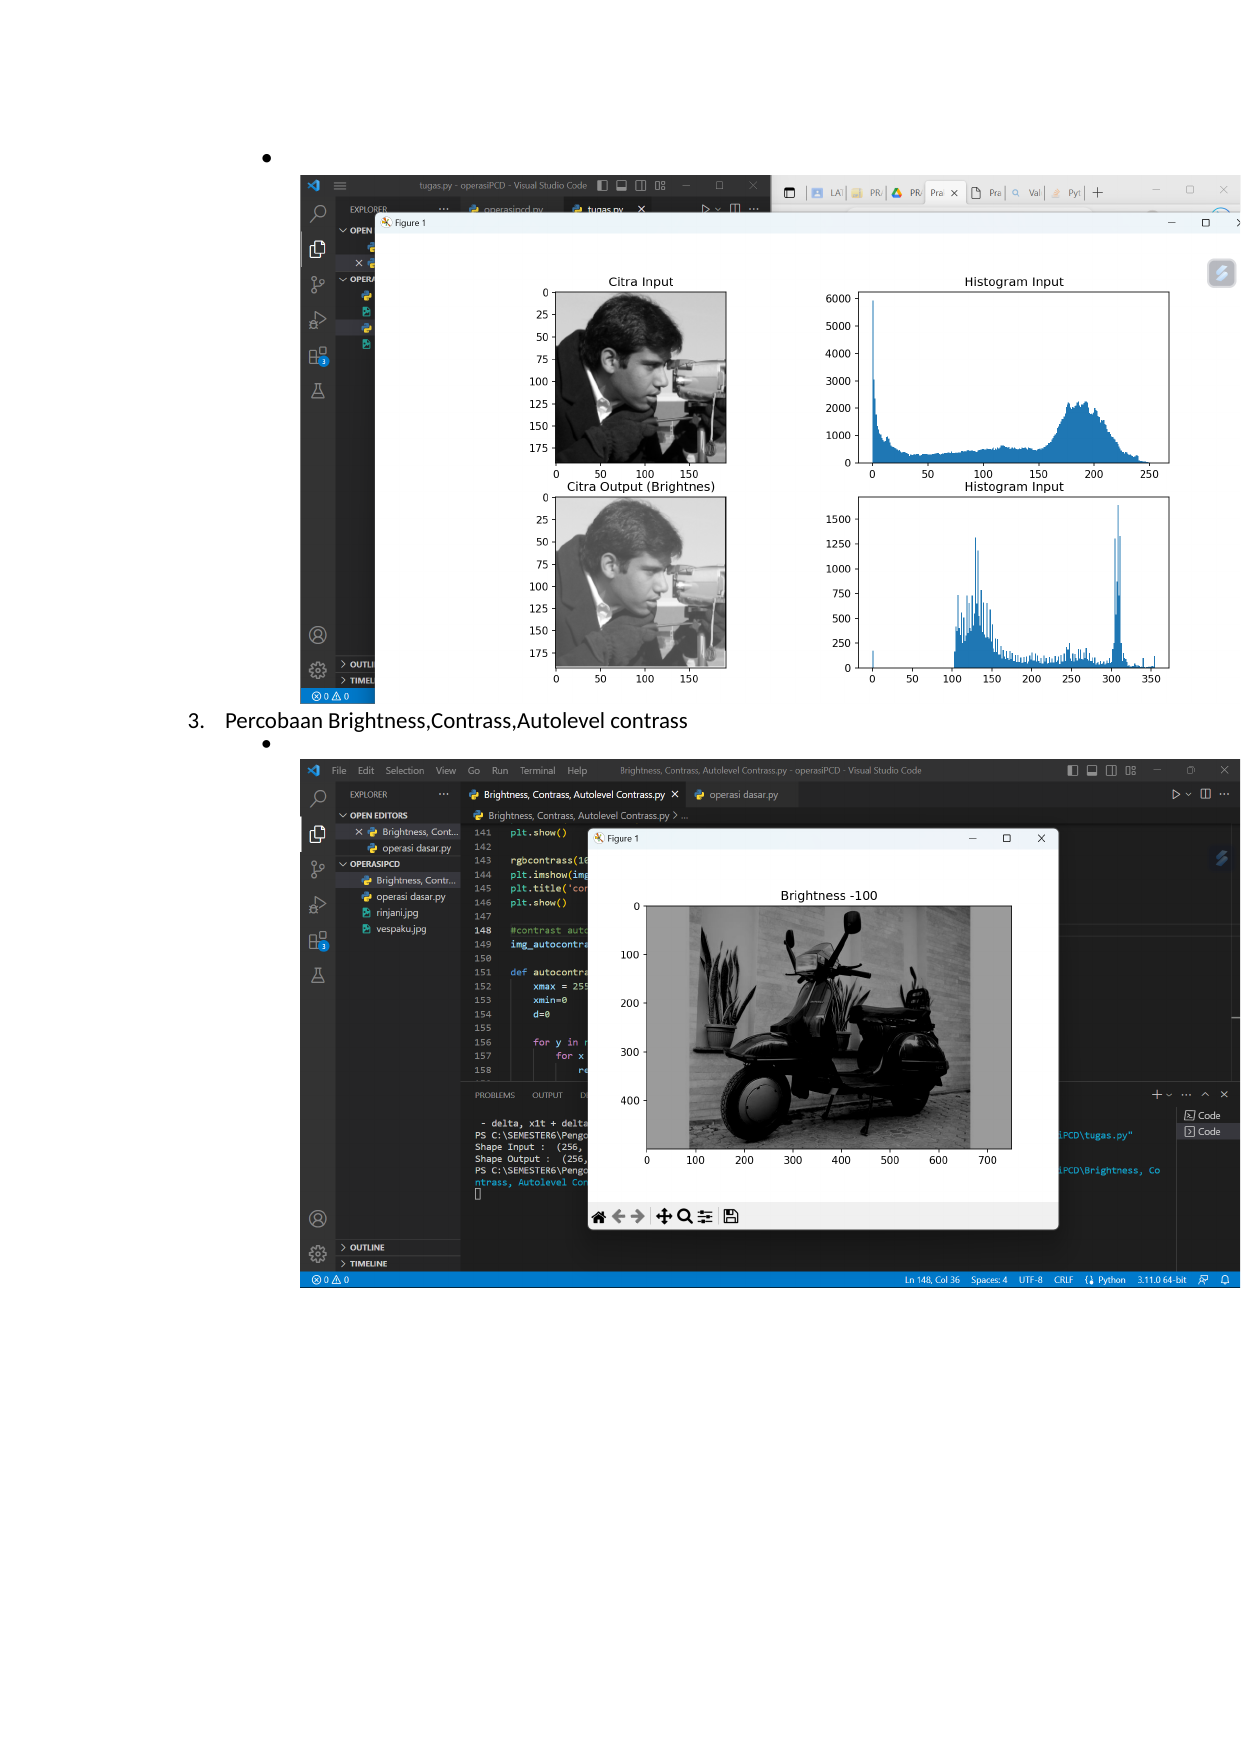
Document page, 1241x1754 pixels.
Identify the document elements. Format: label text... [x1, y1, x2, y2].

picture [300, 175, 1241, 704]
picture [300, 759, 1241, 1288]
list Percobaan Brightness,Contrass,Autolevel contrass [187, 706, 1090, 734]
